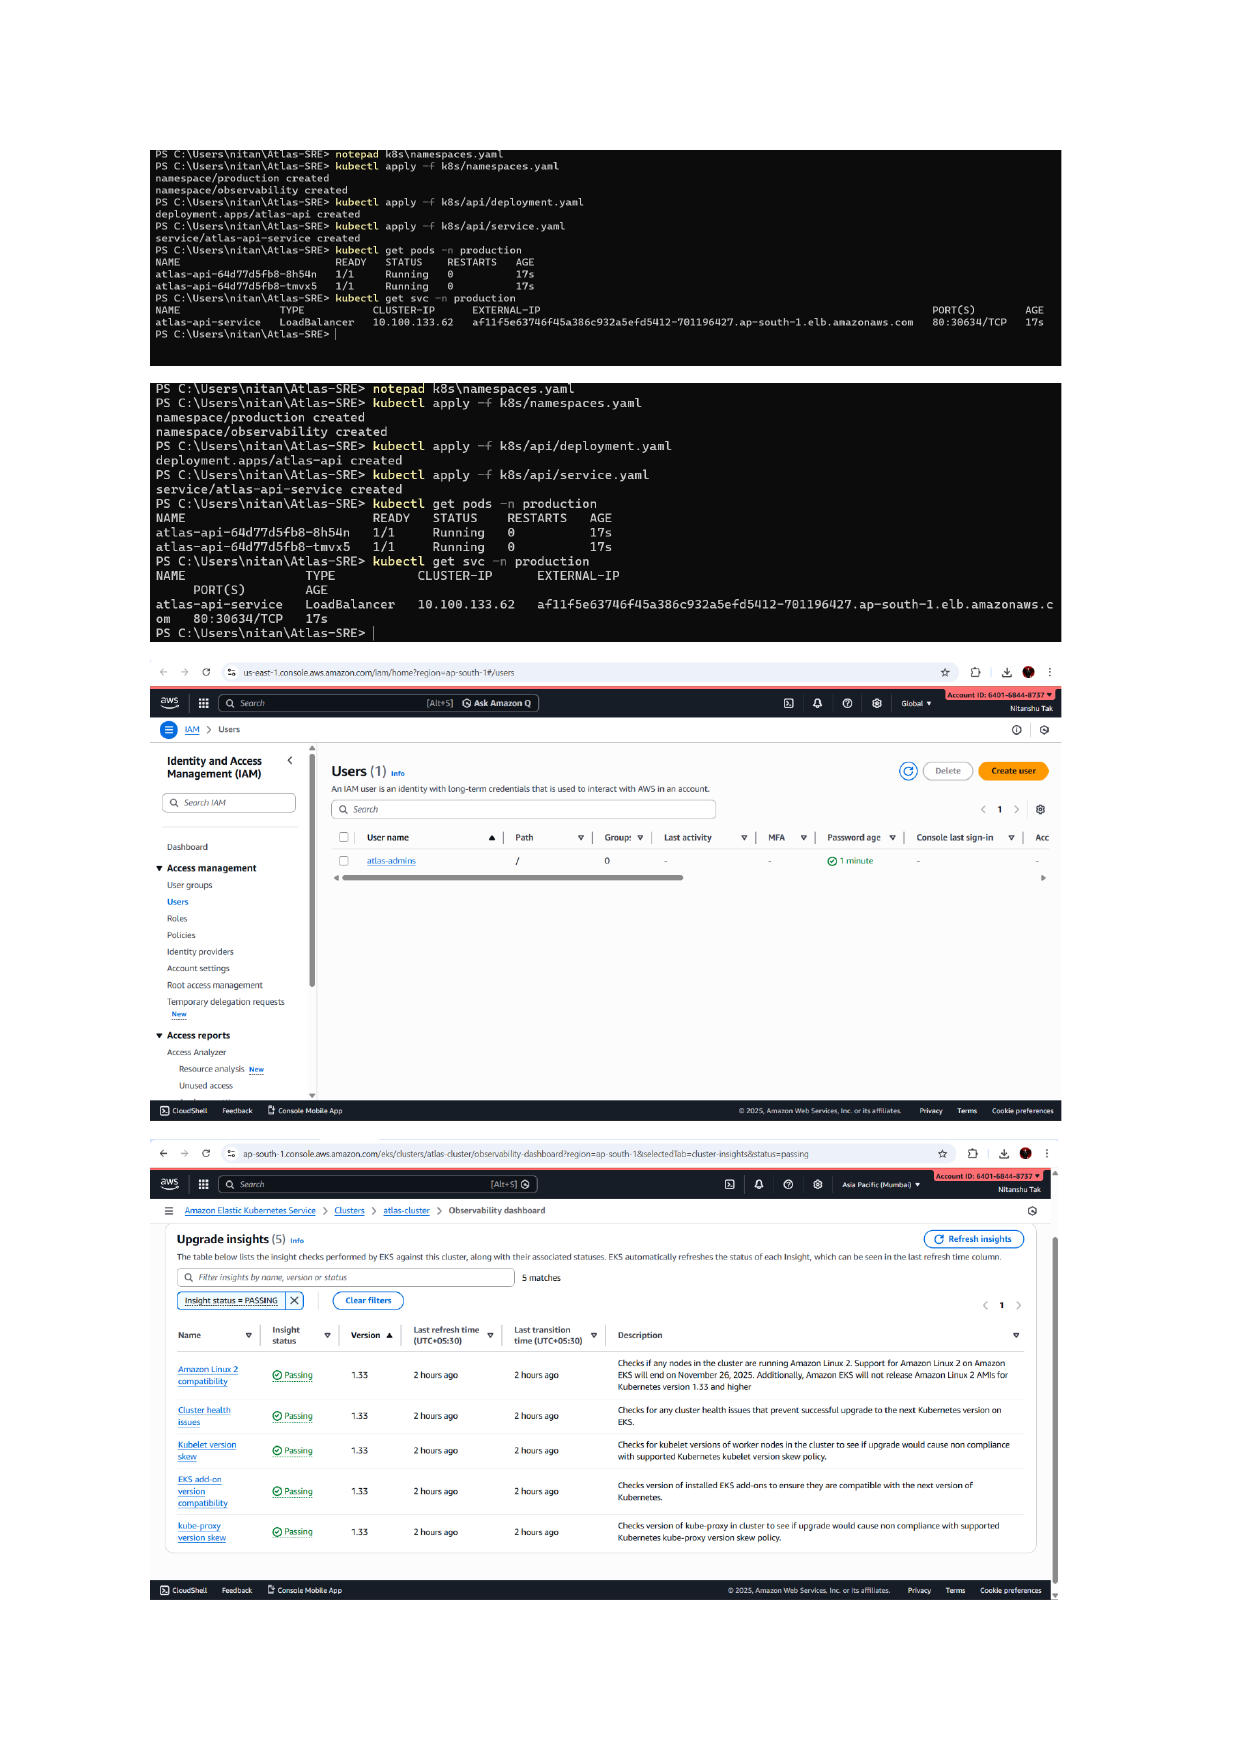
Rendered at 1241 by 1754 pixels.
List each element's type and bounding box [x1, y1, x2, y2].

picture [150, 660, 1062, 1121]
picture [150, 383, 1062, 642]
picture [150, 1139, 1058, 1600]
picture [150, 150, 1062, 366]
